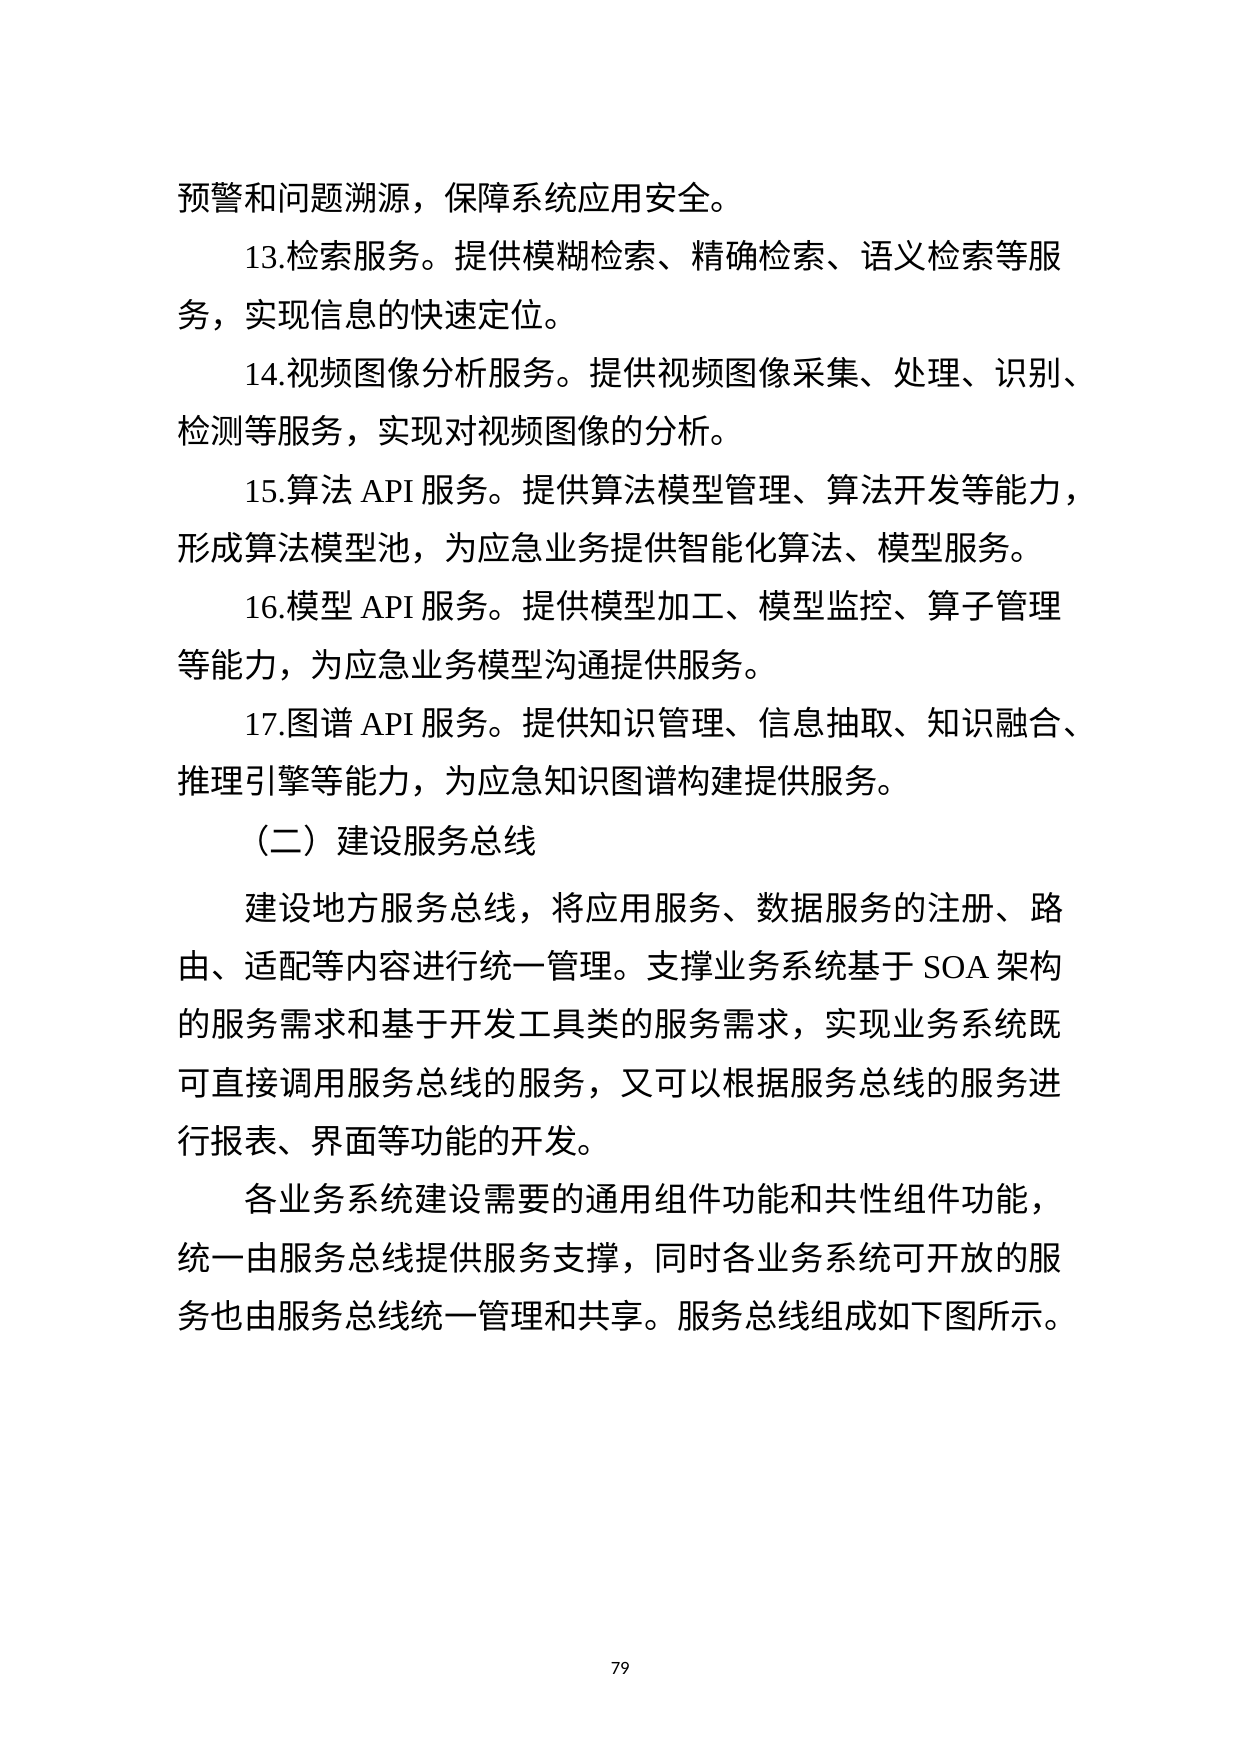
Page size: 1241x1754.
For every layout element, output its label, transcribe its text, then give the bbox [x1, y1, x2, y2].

text 15.算法API服务。提供算法模型管理、算法开发等能力，形成算法模型池，为应急业务提供智能化算法、模型服务。 [177, 456, 1063, 572]
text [177, 164, 1063, 222]
text 13.检索服务。提供模糊检索、精确检索、语义检索等服务，实现信息的快速定位。 [177, 222, 1063, 339]
text 16.模型API服务。提供模型加工、模型监控、算子管理等能力，为应急业务模型沟通提供服务。 [177, 572, 1063, 689]
text 17.图谱API服务。提供知识管理、信息抽取、知识融合、推理引擎等能力，为应急知识图谱构建提供服务。 [177, 689, 1063, 806]
text （二）建设服务总线 [236, 806, 1063, 873]
text 建设地方服务总线，将应用服务、数据服务的注册、路由、适配等内容进行统一管理。支撑业务系统基于SOA架构的服务需求和基于开发工具类的服务需求，实现业务系统既可直接调用服务总线的服务，又可以根据服务总线的服务进行报表、界面等功能的开发。 [177, 873, 1063, 1165]
text 14.视频图像分析服务。提供视频图像采集、处理、识别、检测等服务，实现对视频图像的分析。 [177, 339, 1063, 456]
text 各业务系统建设需要的通用组件功能和共性组件功能，统一由服务总线提供服务支撑，同时各业务系统可开放的服务也由服务总线统一管理和共享。服务总线组成如下图所示。 [177, 1165, 1063, 1340]
